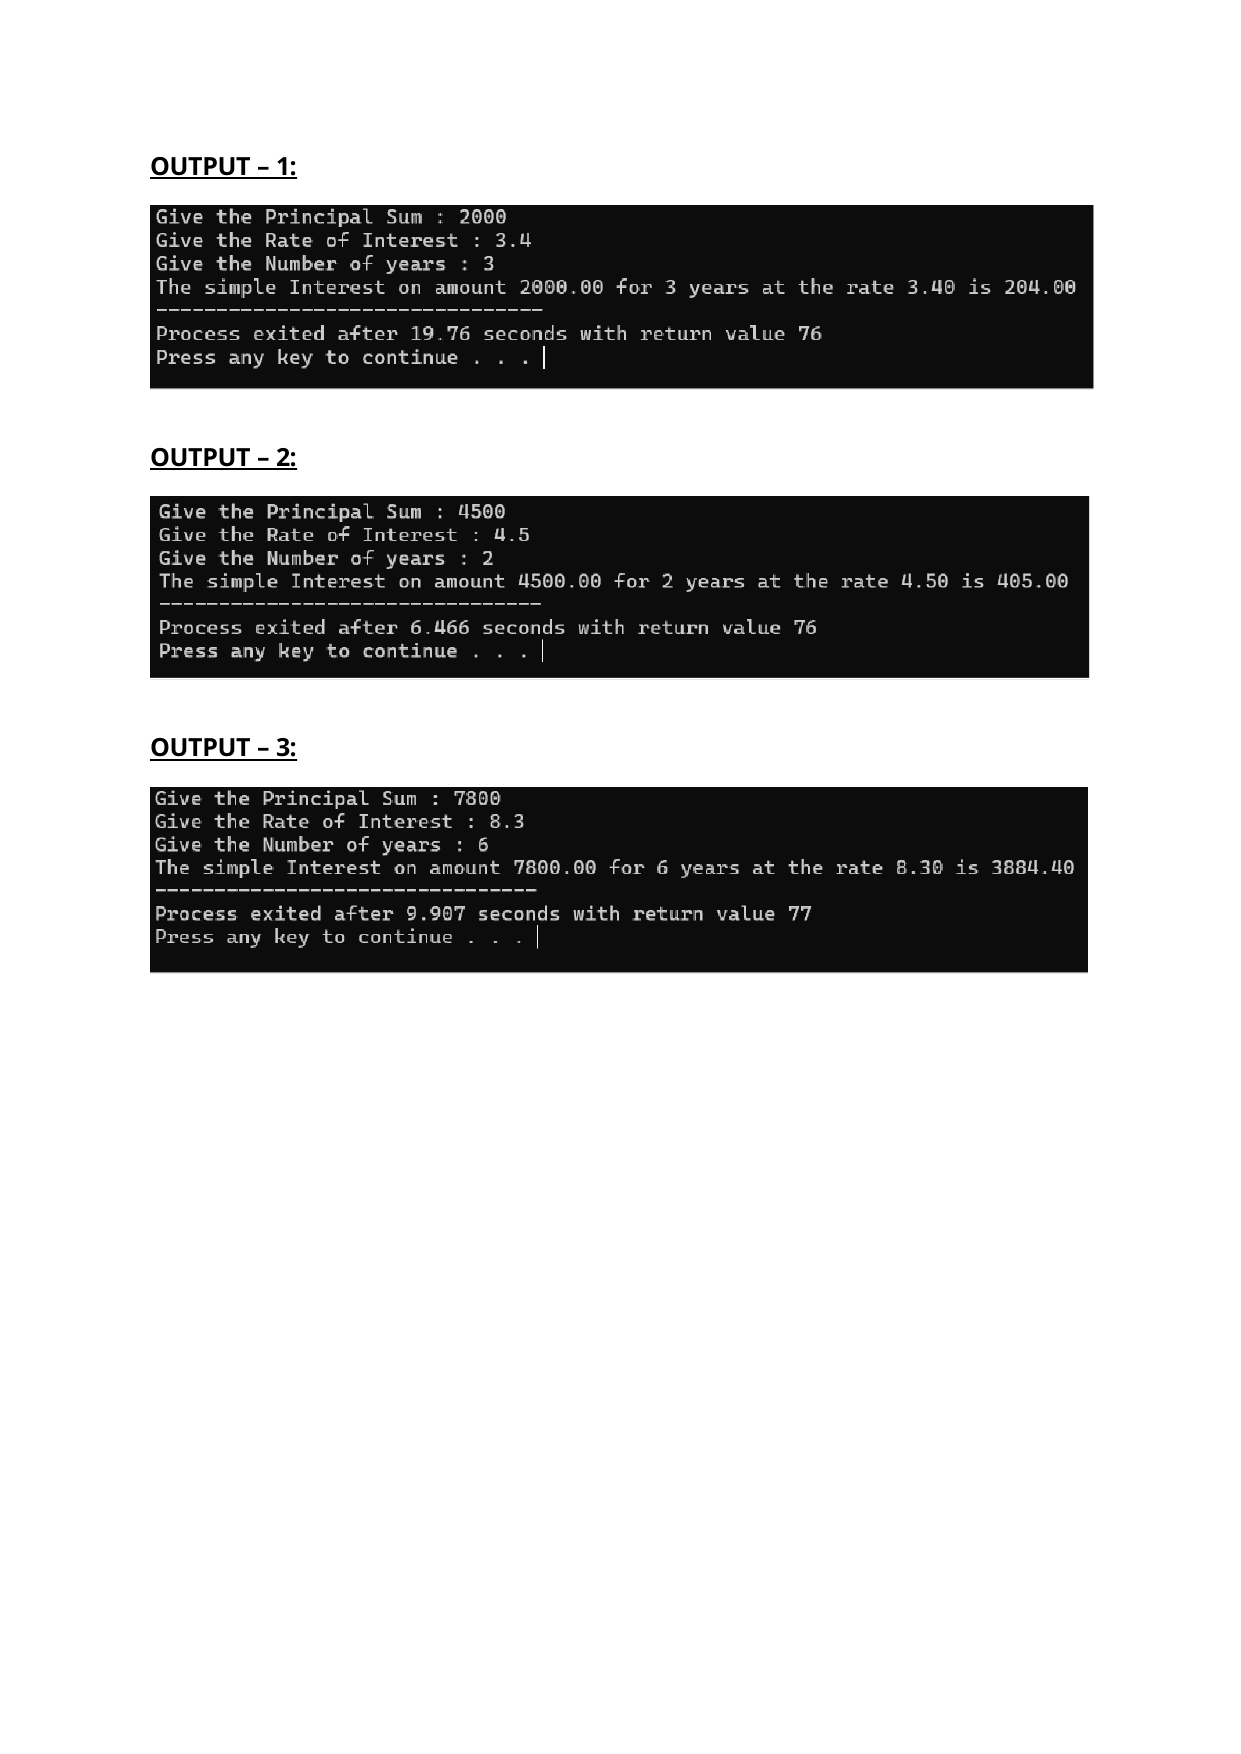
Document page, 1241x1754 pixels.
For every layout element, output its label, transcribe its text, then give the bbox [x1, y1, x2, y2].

text OUTPUT – 1: [150, 148, 1128, 182]
picture [150, 205, 1094, 390]
text OUTPUT – 3: [150, 730, 1128, 764]
picture [150, 496, 1090, 680]
picture [150, 787, 1088, 974]
text OUTPUT – 2: [150, 439, 1128, 473]
